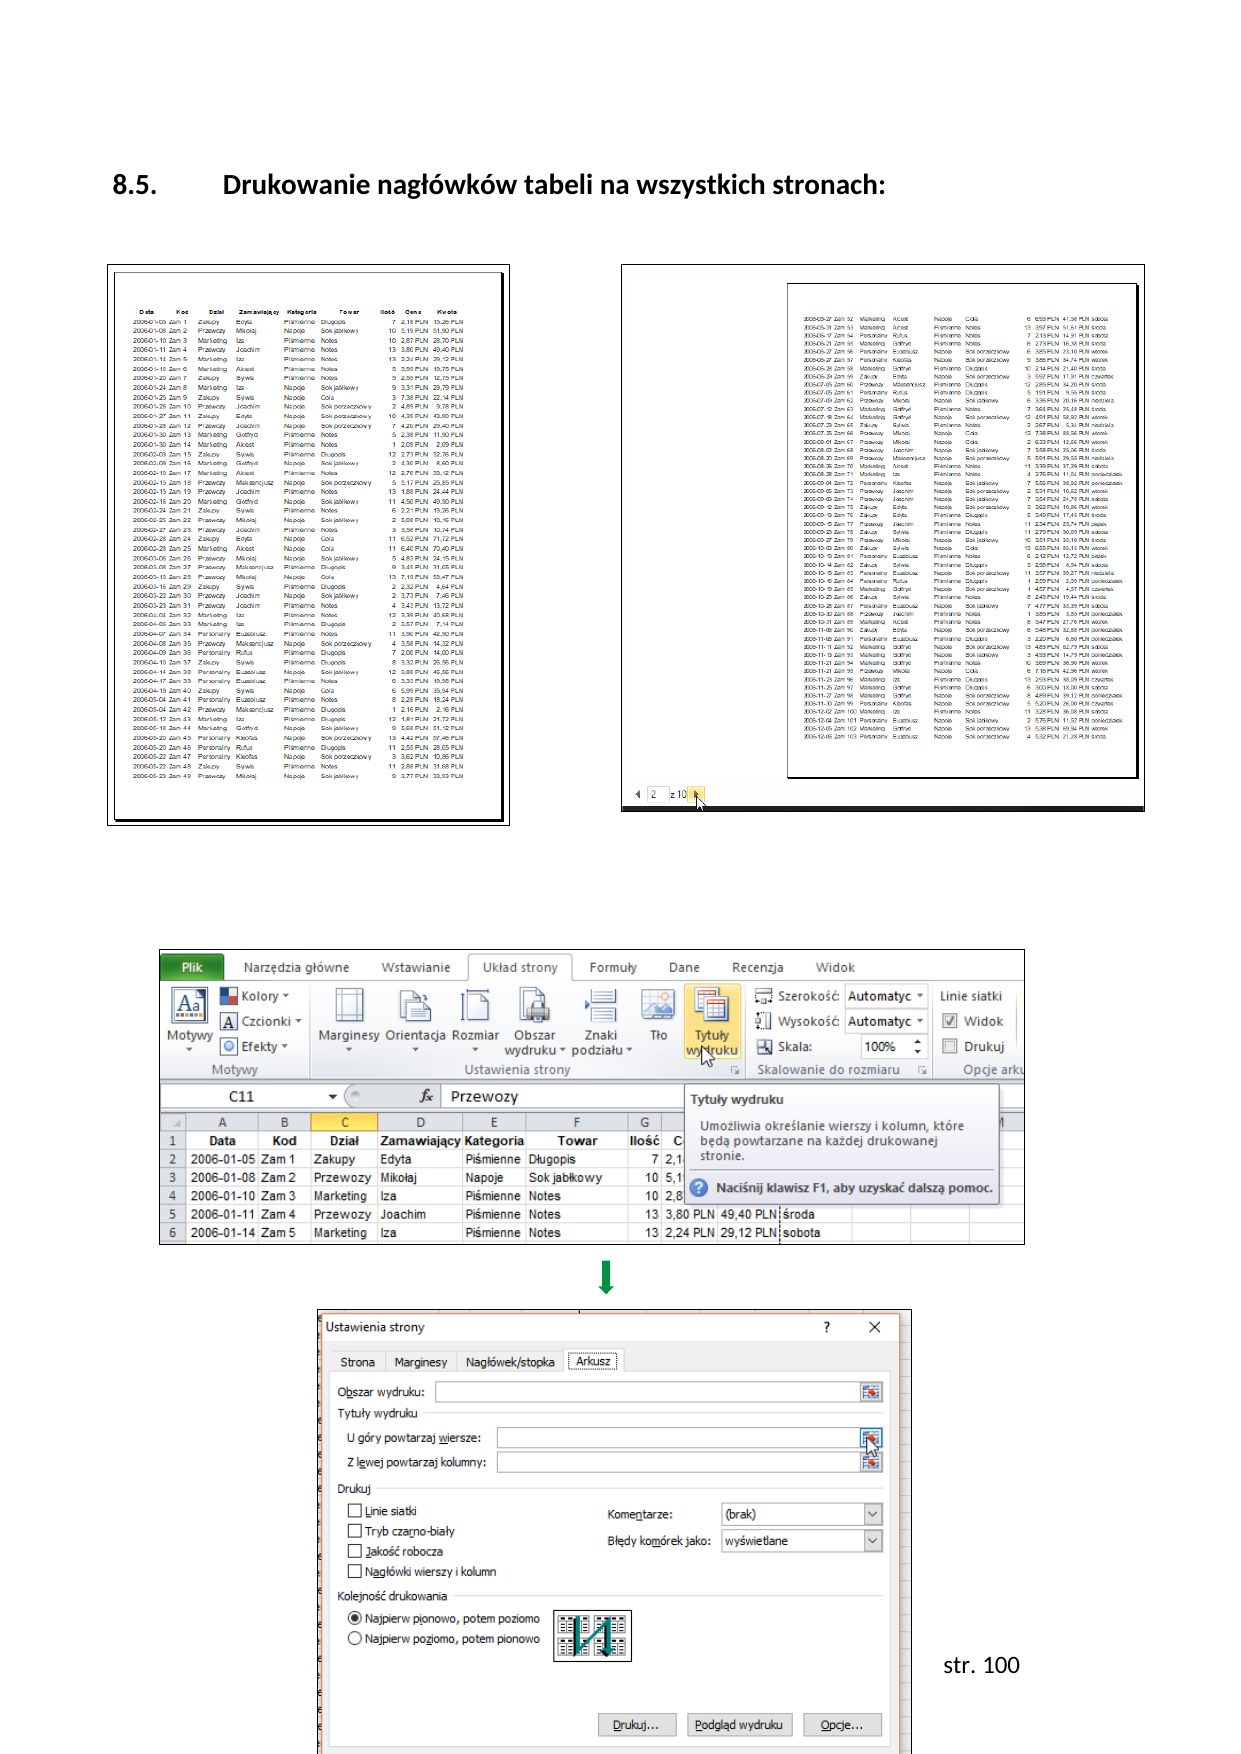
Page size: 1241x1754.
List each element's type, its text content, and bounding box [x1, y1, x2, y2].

subtitle Drukowanie nagłówków tabeli na wszystkich stronach: [112, 166, 1165, 202]
picture [160, 950, 1024, 1244]
picture [318, 1310, 911, 1754]
picture [108, 265, 509, 825]
picture [622, 265, 1144, 811]
